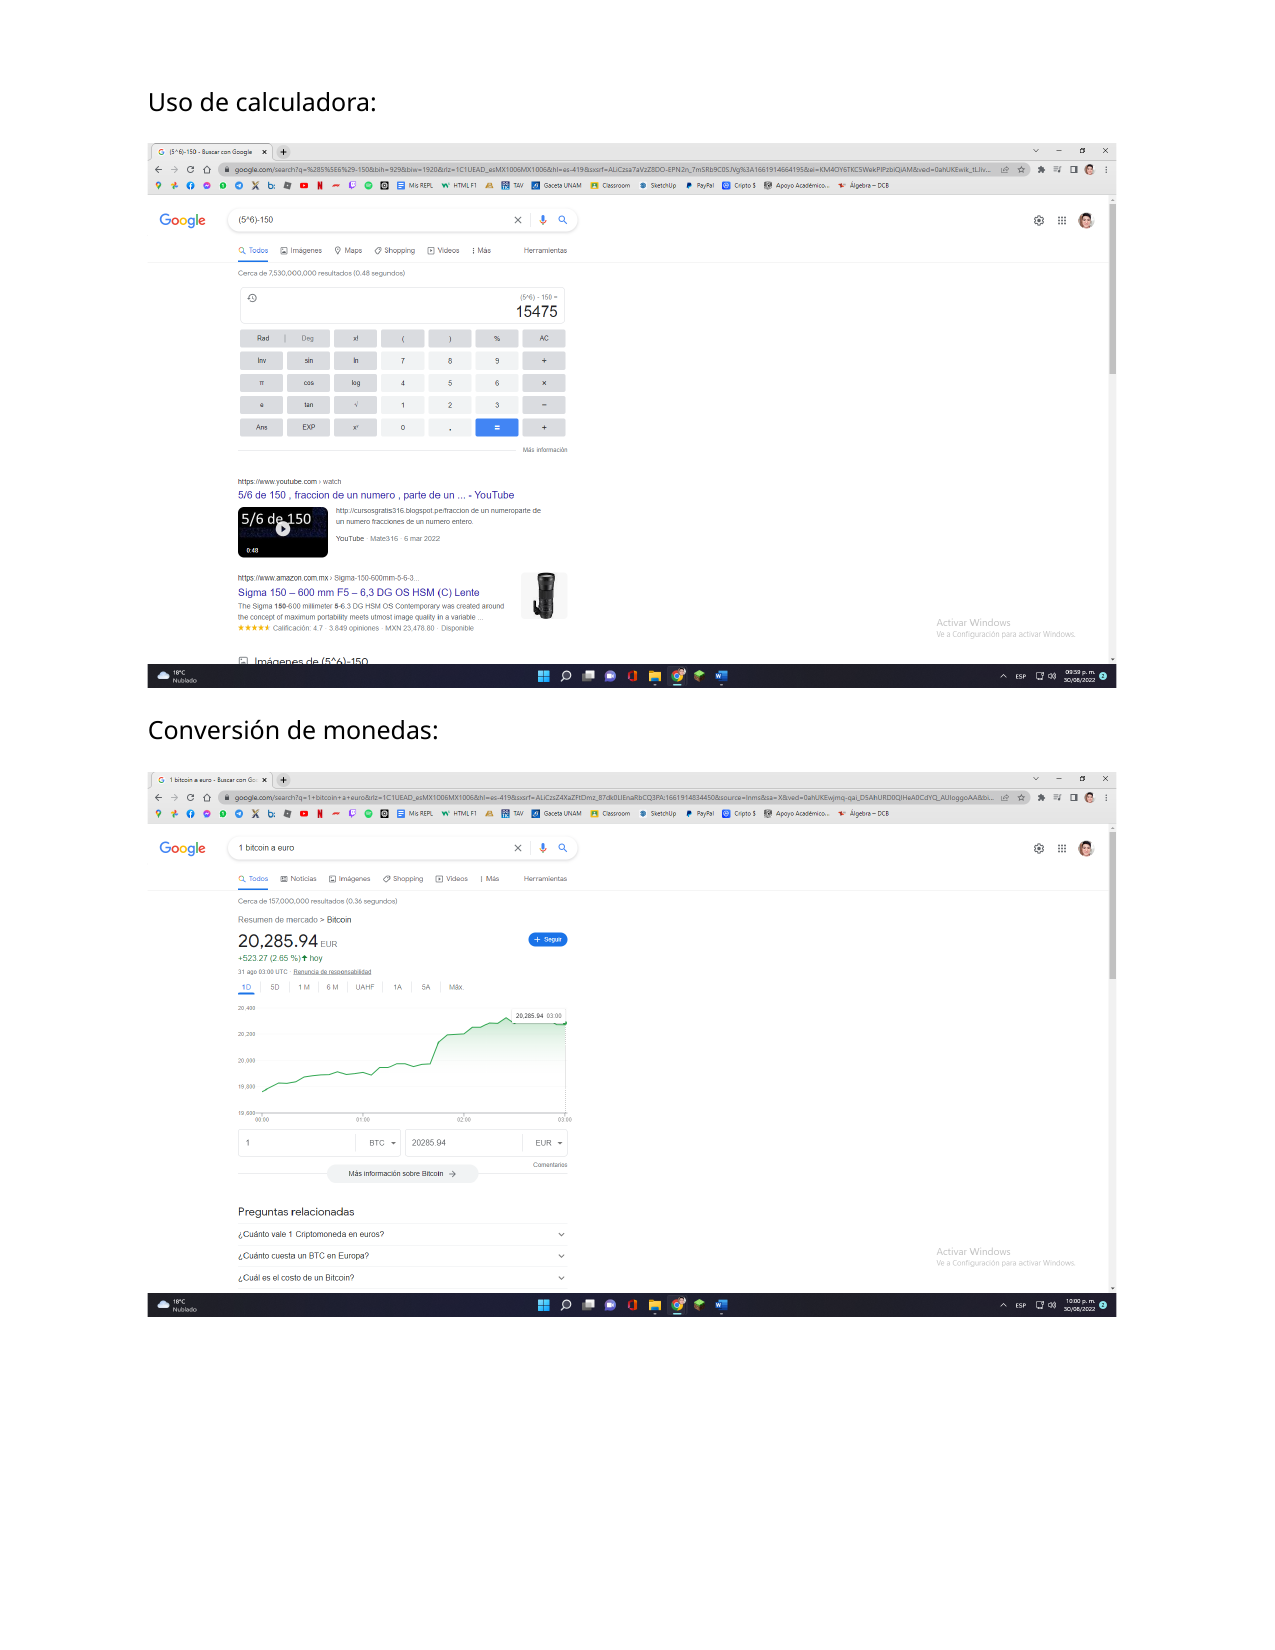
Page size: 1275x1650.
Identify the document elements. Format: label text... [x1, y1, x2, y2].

picture [147, 772, 1117, 1317]
picture [147, 143, 1117, 688]
text Uso de calculadora: [148, 84, 1205, 118]
text Conversión de monedas: [148, 713, 1205, 747]
